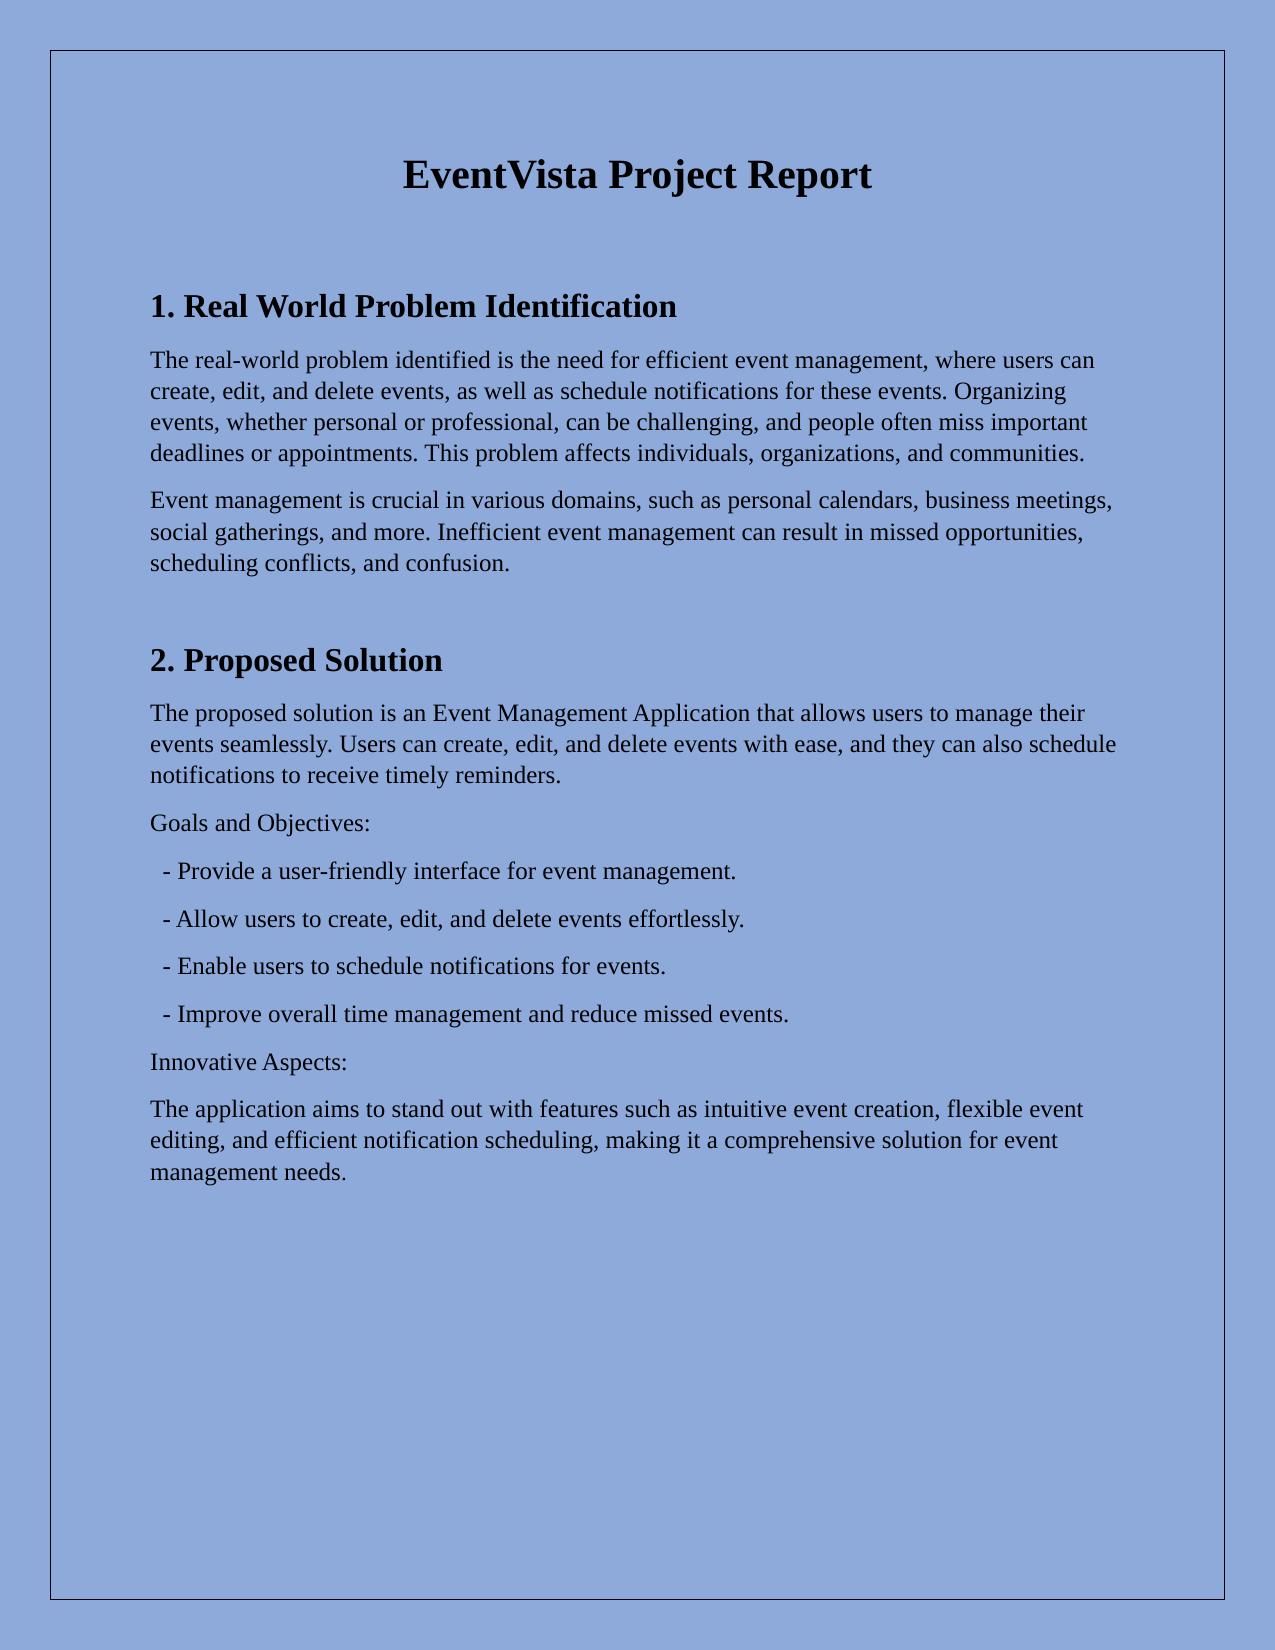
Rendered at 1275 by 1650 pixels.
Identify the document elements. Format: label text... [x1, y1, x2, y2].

text Innovative Aspects: [150, 1047, 1125, 1076]
text 2. Proposed Solution [150, 640, 1125, 679]
text The application aims to stand out with features such as intuitive event creation, flexible event editing, and efficient notification scheduling, making it a comprehensive solution for event management needs. [150, 1094, 1125, 1185]
text The real-world problem identified is the need for efficient event management, where users can create, edit, and delete events, as well as schedule notifications for these events. Organizing events, whether personal or professional, can be challenging, and people often miss important deadlines or appointments. This problem affects individuals, organizations, and communities. [150, 345, 1125, 467]
text - Allow users to create, edit, and delete events effortlessly. [150, 904, 1125, 932]
text - Improve overall time management and reduce missed events. [150, 999, 1125, 1028]
text - Enable users to schedule notifications for events. [150, 951, 1125, 980]
text Goals and Objectives: [150, 808, 1125, 837]
text 1. Real World Problem Identification [150, 287, 1125, 325]
text Event management is crucial in various domains, such as personal calendars, business meetings, social gatherings, and more. Inefficient event management can result in missed opportunities, scheduling conflicts, and confusion. [150, 486, 1125, 576]
text EventVista Project Report [150, 150, 1125, 198]
text The proposed solution is an Event Management Application that allows users to manage their events seamlessly. Users can create, edit, and delete events with ease, and they can also schedule notifications to receive timely reminders. [150, 698, 1125, 789]
text - Provide a user-friendly interface for event management. [150, 856, 1125, 885]
